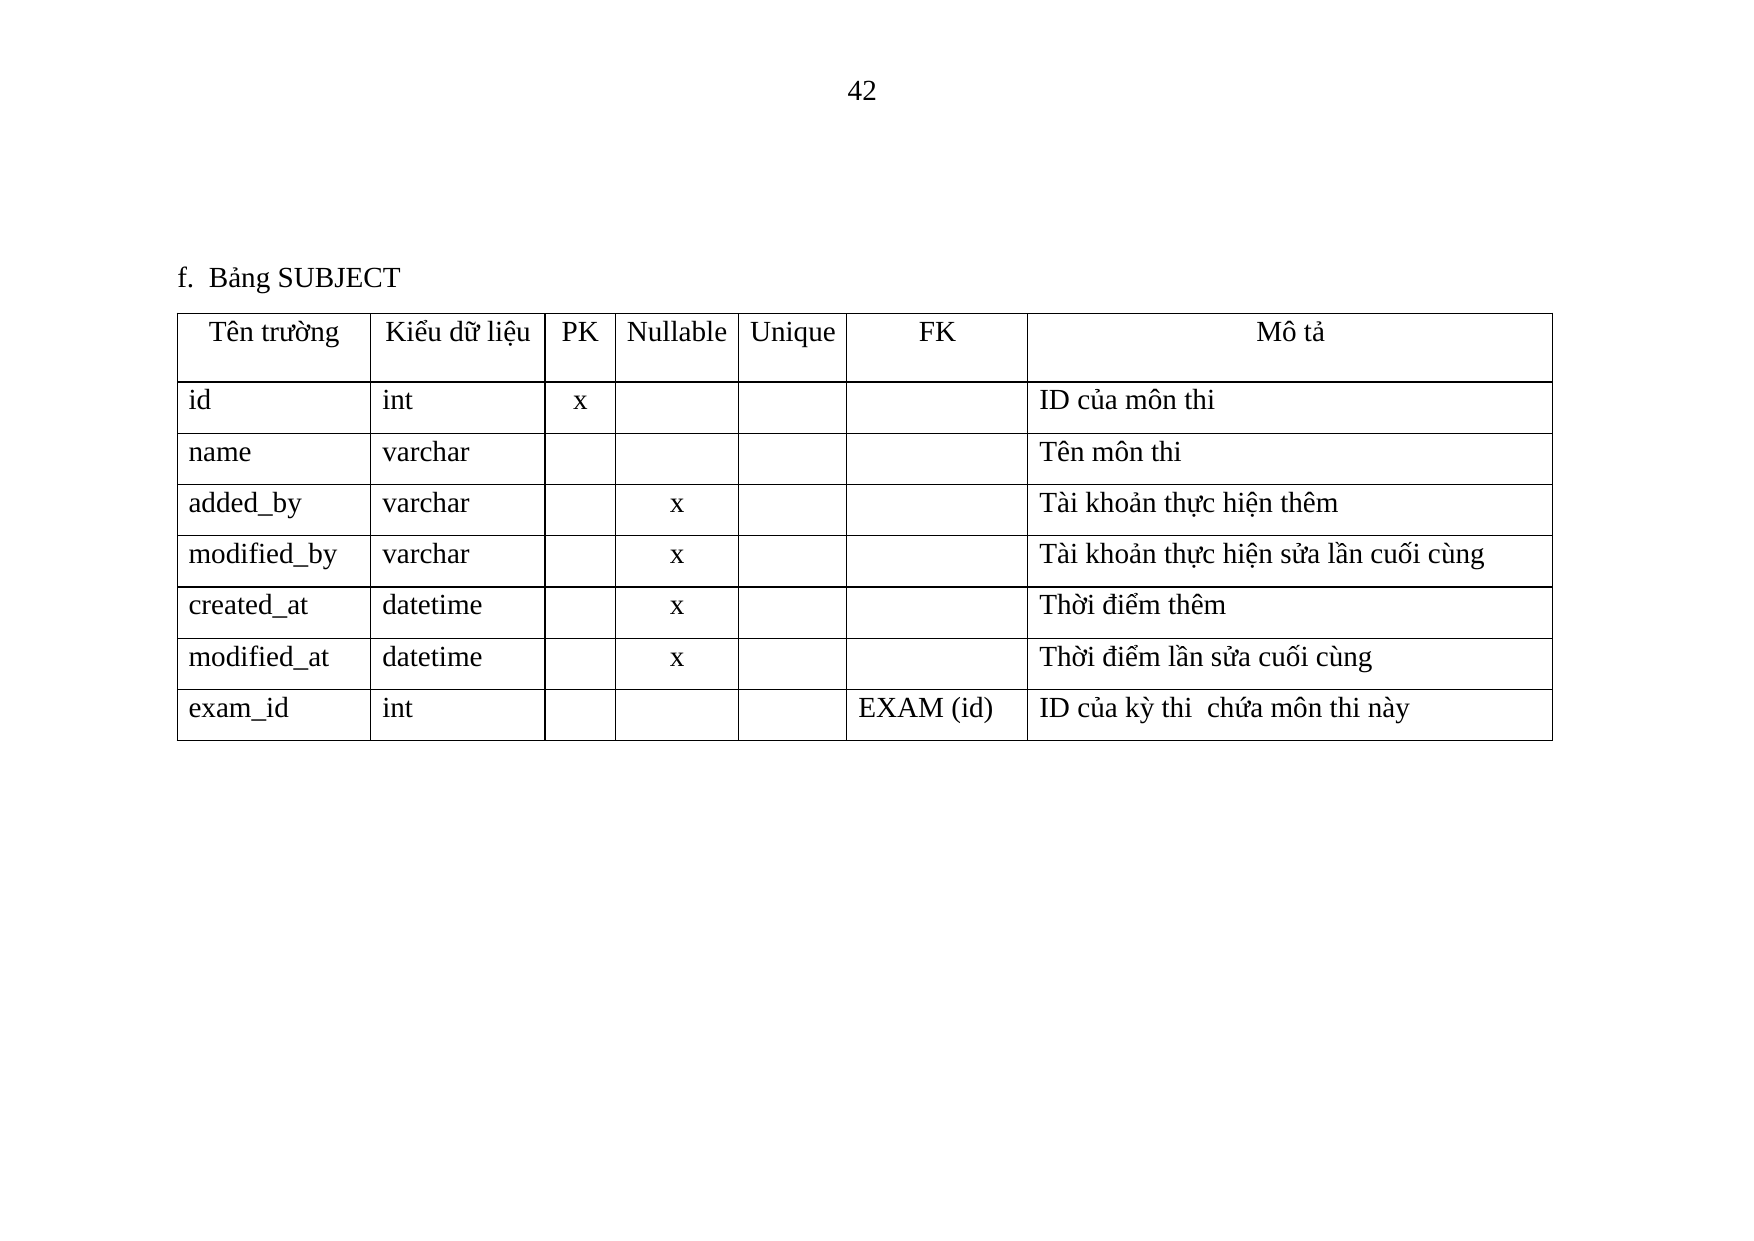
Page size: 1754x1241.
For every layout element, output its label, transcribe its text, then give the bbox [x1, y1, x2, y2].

table_cell Thời điểm lần sửa cuối cùng [1028, 639, 1552, 689]
table_cell added_by [178, 485, 370, 535]
table_header FK [847, 314, 1027, 381]
table_cell [739, 383, 846, 433]
table_cell [546, 639, 615, 689]
table_cell [616, 690, 738, 740]
table_cell x [546, 383, 615, 433]
table_header PK [546, 314, 615, 381]
table_header Tên trường [178, 314, 370, 381]
table_cell id [178, 383, 370, 433]
table_cell [847, 434, 1027, 484]
table_cell int [371, 383, 544, 433]
table_cell [546, 434, 615, 484]
table_cell [616, 383, 738, 433]
table_cell Tên môn thi [1028, 434, 1552, 484]
table_cell [739, 434, 846, 484]
table_cell x [616, 485, 738, 535]
table_cell [847, 383, 1027, 433]
table_cell name [178, 434, 370, 484]
table_header Kiểu dữ liệu [371, 314, 544, 381]
table_cell [546, 588, 615, 638]
table_cell Tài khoản thực hiện sửa lần cuối cùng [1028, 536, 1552, 586]
table_cell x [616, 588, 738, 638]
table_cell [739, 690, 846, 740]
table_cell [546, 536, 615, 586]
table_cell modified_at [178, 639, 370, 689]
table_cell datetime [371, 588, 544, 638]
table_cell x [616, 536, 738, 586]
table_cell x [616, 639, 738, 689]
table_cell ID của môn thi [1028, 383, 1552, 433]
table_cell [739, 485, 846, 535]
table_cell exam_id [178, 690, 370, 740]
table_cell Thời điểm thêm [1028, 588, 1552, 638]
table_cell varchar [371, 434, 544, 484]
table_cell [616, 434, 738, 484]
table_cell [847, 536, 1027, 586]
table_header Mô tả [1028, 314, 1552, 381]
table_header Nullable [616, 314, 738, 381]
table_cell [739, 639, 846, 689]
table_header Unique [739, 314, 846, 381]
table_cell [847, 485, 1027, 535]
table_cell modified_by [178, 536, 370, 586]
table_cell EXAM (id) [847, 690, 1027, 740]
text f. Bảng SUBJECT [177, 260, 1547, 293]
table_cell [546, 690, 615, 740]
table_cell [739, 588, 846, 638]
table_cell varchar [371, 536, 544, 586]
table_cell created_at [178, 588, 370, 638]
table_cell varchar [371, 485, 544, 535]
table_cell ID của kỳ thi chứa môn thi này [1028, 690, 1552, 740]
table_cell [546, 485, 615, 535]
table_cell Tài khoản thực hiện thêm [1028, 485, 1552, 535]
table_cell [847, 639, 1027, 689]
table_cell [739, 536, 846, 586]
table_cell datetime [371, 639, 544, 689]
table_cell int [371, 690, 544, 740]
table_cell [847, 588, 1027, 638]
